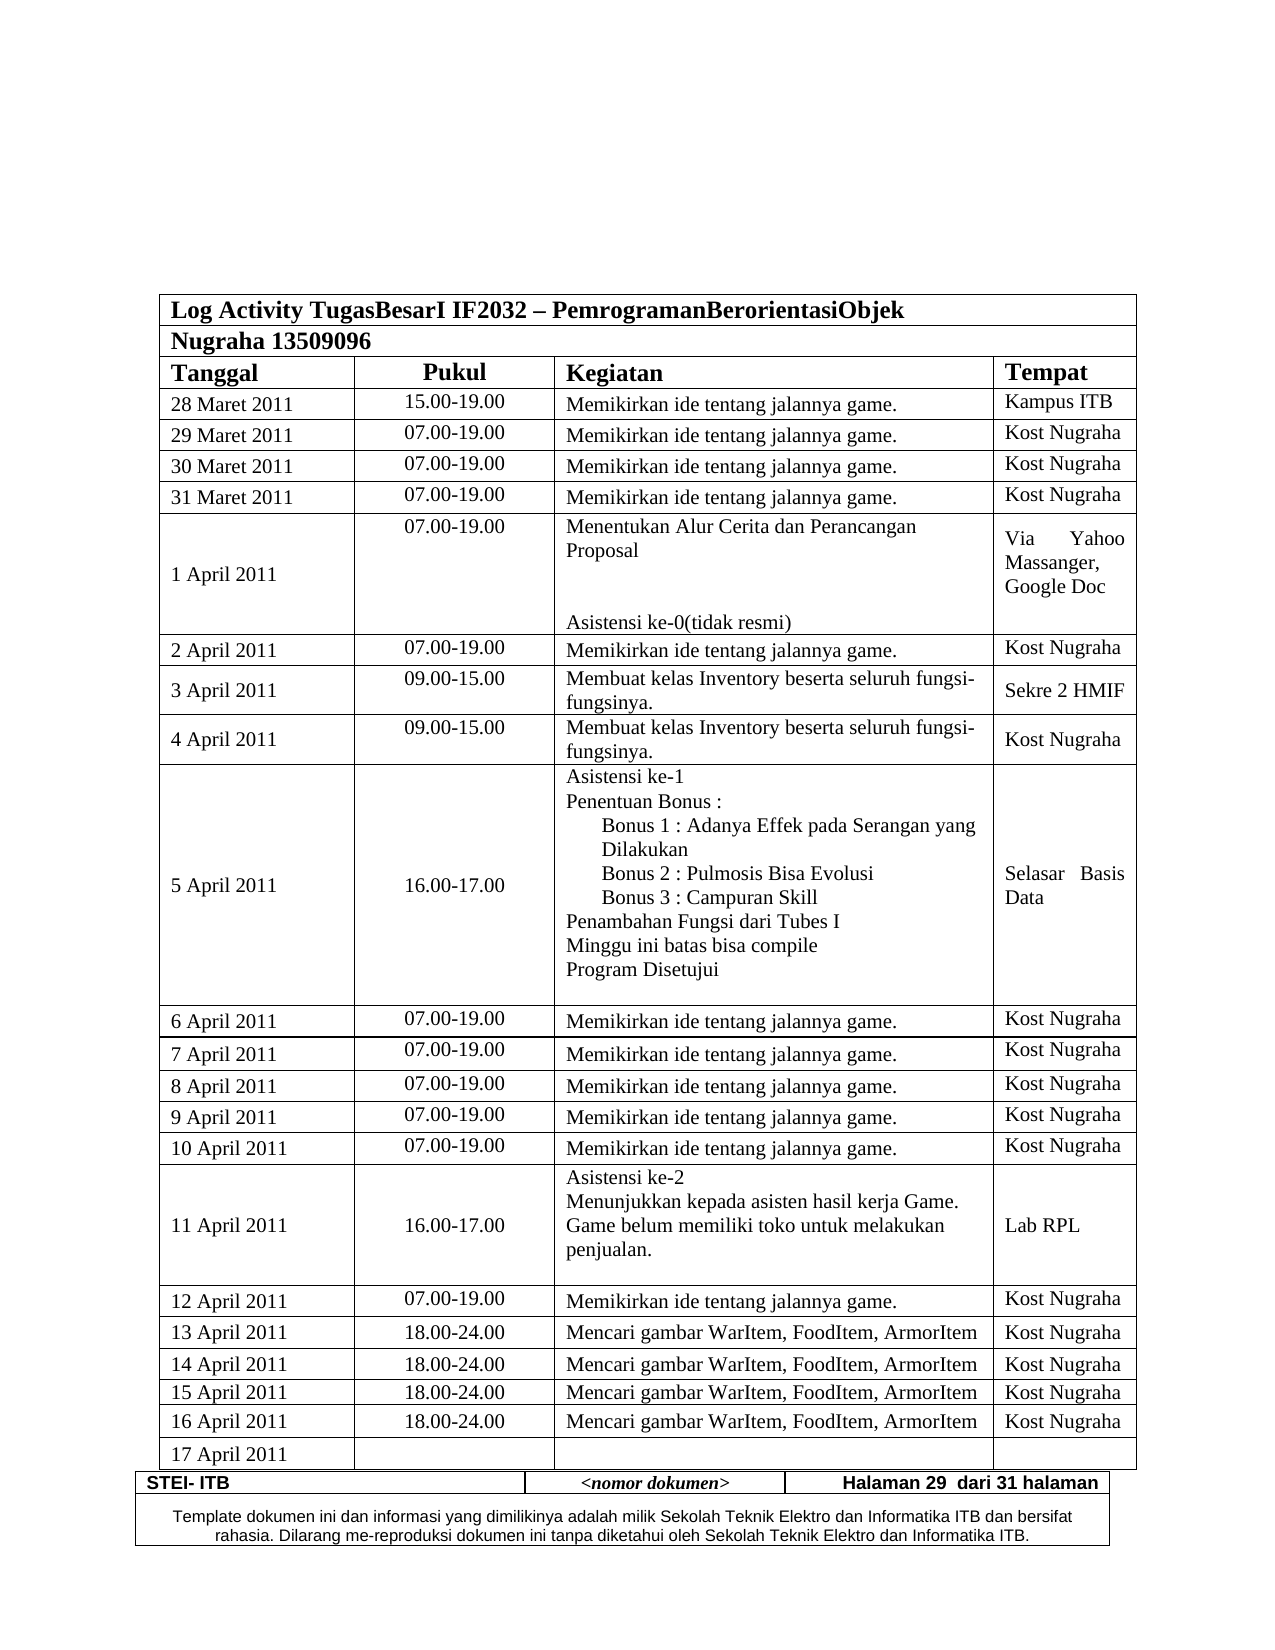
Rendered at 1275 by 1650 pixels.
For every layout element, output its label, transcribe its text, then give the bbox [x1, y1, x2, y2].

table_cell Kost Nugraha [994, 420, 1136, 450]
table_cell Membuat kelas Inventory beserta seluruh fungsi-fungsinya. [555, 666, 993, 714]
table_cell Memikirkan ide tentang jalannya game. [555, 1133, 993, 1163]
table_cell Mencari gambar WarItem, FoodItem, ArmorItem [555, 1405, 993, 1437]
table_cell 7 April 2011 [160, 1038, 354, 1070]
table_cell Kost Nugraha [994, 482, 1136, 512]
table_cell 30 Maret 2011 [160, 451, 354, 481]
table_cell 31 Maret 2011 [160, 482, 354, 512]
table_cell Kost Nugraha [994, 451, 1136, 481]
table_cell 9 April 2011 [160, 1102, 354, 1132]
table_cell Kost Nugraha [994, 635, 1136, 665]
table_cell Kost Nugraha [994, 1380, 1136, 1404]
table_cell 07.00-19.00 [355, 1071, 554, 1101]
table_cell Kost Nugraha [994, 1006, 1136, 1036]
table_cell Memikirkan ide tentang jalannya game. [555, 1071, 993, 1101]
table_cell 15 April 2011 [160, 1380, 354, 1404]
table_cell 12 April 2011 [160, 1286, 354, 1316]
table_cell Kost Nugraha [994, 1349, 1136, 1379]
table_cell 07.00-19.00 [355, 514, 554, 634]
table_cell 09.00-15.00 [355, 666, 554, 714]
table_cell [555, 1438, 993, 1469]
table_cell Kegiatan [555, 357, 993, 387]
table_cell 2 April 2011 [160, 635, 354, 665]
table_cell Kost Nugraha [994, 1038, 1136, 1070]
table_cell Kampus ITB [994, 389, 1136, 419]
table_cell [994, 1438, 1136, 1469]
table_cell 17 April 2011 [160, 1438, 354, 1469]
table_cell Memikirkan ide tentang jalannya game. [555, 1038, 993, 1070]
table_cell 18.00-24.00 [355, 1317, 554, 1347]
table_cell 18.00-24.00 [355, 1349, 554, 1379]
table_cell 07.00-19.00 [355, 420, 554, 450]
table_cell 1 April 2011 [160, 514, 354, 634]
table_cell 18.00-24.00 [355, 1405, 554, 1437]
table_cell Selasar Basis Data [994, 765, 1136, 1005]
table_cell 18.00-24.00 [355, 1380, 554, 1404]
table_cell 8 April 2011 [160, 1071, 354, 1101]
table_cell Via Yahoo Massanger, Google Doc [994, 514, 1136, 634]
table_cell Kost Nugraha [994, 715, 1136, 763]
table_cell 07.00-19.00 [355, 1102, 554, 1132]
table_cell Mencari gambar WarItem, FoodItem, ArmorItem [555, 1349, 993, 1379]
table_cell 28 Maret 2011 [160, 389, 354, 419]
table_cell Kost Nugraha [994, 1317, 1136, 1347]
table_cell Tanggal [160, 357, 354, 387]
table_cell 15.00-19.00 [355, 389, 554, 419]
table_cell Memikirkan ide tentang jalannya game. [555, 635, 993, 665]
table_cell 07.00-19.00 [355, 1038, 554, 1070]
table_cell Kost Nugraha [994, 1286, 1136, 1316]
table_cell Memikirkan ide tentang jalannya game. [555, 1006, 993, 1036]
table_cell Nugraha 13509096 [160, 326, 1136, 356]
table_cell Mencari gambar WarItem, FoodItem, ArmorItem [555, 1380, 993, 1404]
table_cell Pukul [355, 357, 554, 387]
table_cell 13 April 2011 [160, 1317, 354, 1347]
table_cell Memikirkan ide tentang jalannya game. [555, 420, 993, 450]
table_cell 29 Maret 2011 [160, 420, 354, 450]
table_cell 09.00-15.00 [355, 715, 554, 763]
table_cell 16 April 2011 [160, 1405, 354, 1437]
table_cell Lab RPL [994, 1165, 1136, 1285]
table_cell 07.00-19.00 [355, 451, 554, 481]
table_cell 11 April 2011 [160, 1165, 354, 1285]
table_cell 6 April 2011 [160, 1006, 354, 1036]
table_cell 07.00-19.00 [355, 635, 554, 665]
table_cell 14 April 2011 [160, 1349, 354, 1379]
table_cell Asistensi ke-1 Penentuan Bonus : Bonus 1 : Adanya Effek pada Serangan yang Dilakukan Bonus 2 : Pulmosis Bisa Evolusi Bonus 3 : Campuran Skill Penambahan Fungsi dari Tubes I Minggu ini batas bisa compile Program Disetujui [555, 765, 993, 1005]
table_cell Memikirkan ide tentang jalannya game. [555, 389, 993, 419]
table_cell 16.00-17.00 [355, 1165, 554, 1285]
table_header Log Activity TugasBesarI IF2032 – PemrogramanBerorientasiObjek [160, 295, 1136, 325]
table_cell Memikirkan ide tentang jalannya game. [555, 1102, 993, 1132]
table_cell 16.00-17.00 [355, 765, 554, 1005]
table_cell 07.00-19.00 [355, 1286, 554, 1316]
table_cell Asistensi ke-2 Menunjukkan kepada asisten hasil kerja Game. Game belum memiliki toko untuk melakukan penjualan. [555, 1165, 993, 1285]
table_cell Memikirkan ide tentang jalannya game. [555, 1286, 993, 1316]
table_cell Kost Nugraha [994, 1071, 1136, 1101]
table_cell 3 April 2011 [160, 666, 354, 714]
table_cell Kost Nugraha [994, 1102, 1136, 1132]
table_cell 07.00-19.00 [355, 1006, 554, 1036]
table_cell 07.00-19.00 [355, 482, 554, 512]
table_cell Kost Nugraha [994, 1133, 1136, 1163]
table_cell 10 April 2011 [160, 1133, 354, 1163]
table_cell 5 April 2011 [160, 765, 354, 1005]
table_cell Tempat [994, 357, 1136, 387]
table_cell Mencari gambar WarItem, FoodItem, ArmorItem [555, 1317, 993, 1347]
table_cell Membuat kelas Inventory beserta seluruh fungsi-fungsinya. [555, 715, 993, 763]
table_cell Sekre 2 HMIF [994, 666, 1136, 714]
table_cell [355, 1438, 554, 1469]
table_cell Menentukan Alur Cerita dan Perancangan Proposal Asistensi ke-0(tidak resmi) [555, 514, 993, 634]
table_cell Kost Nugraha [994, 1405, 1136, 1437]
table_cell Memikirkan ide tentang jalannya game. [555, 451, 993, 481]
table_cell Memikirkan ide tentang jalannya game. [555, 482, 993, 512]
table_cell 4 April 2011 [160, 715, 354, 763]
table_cell 07.00-19.00 [355, 1133, 554, 1163]
